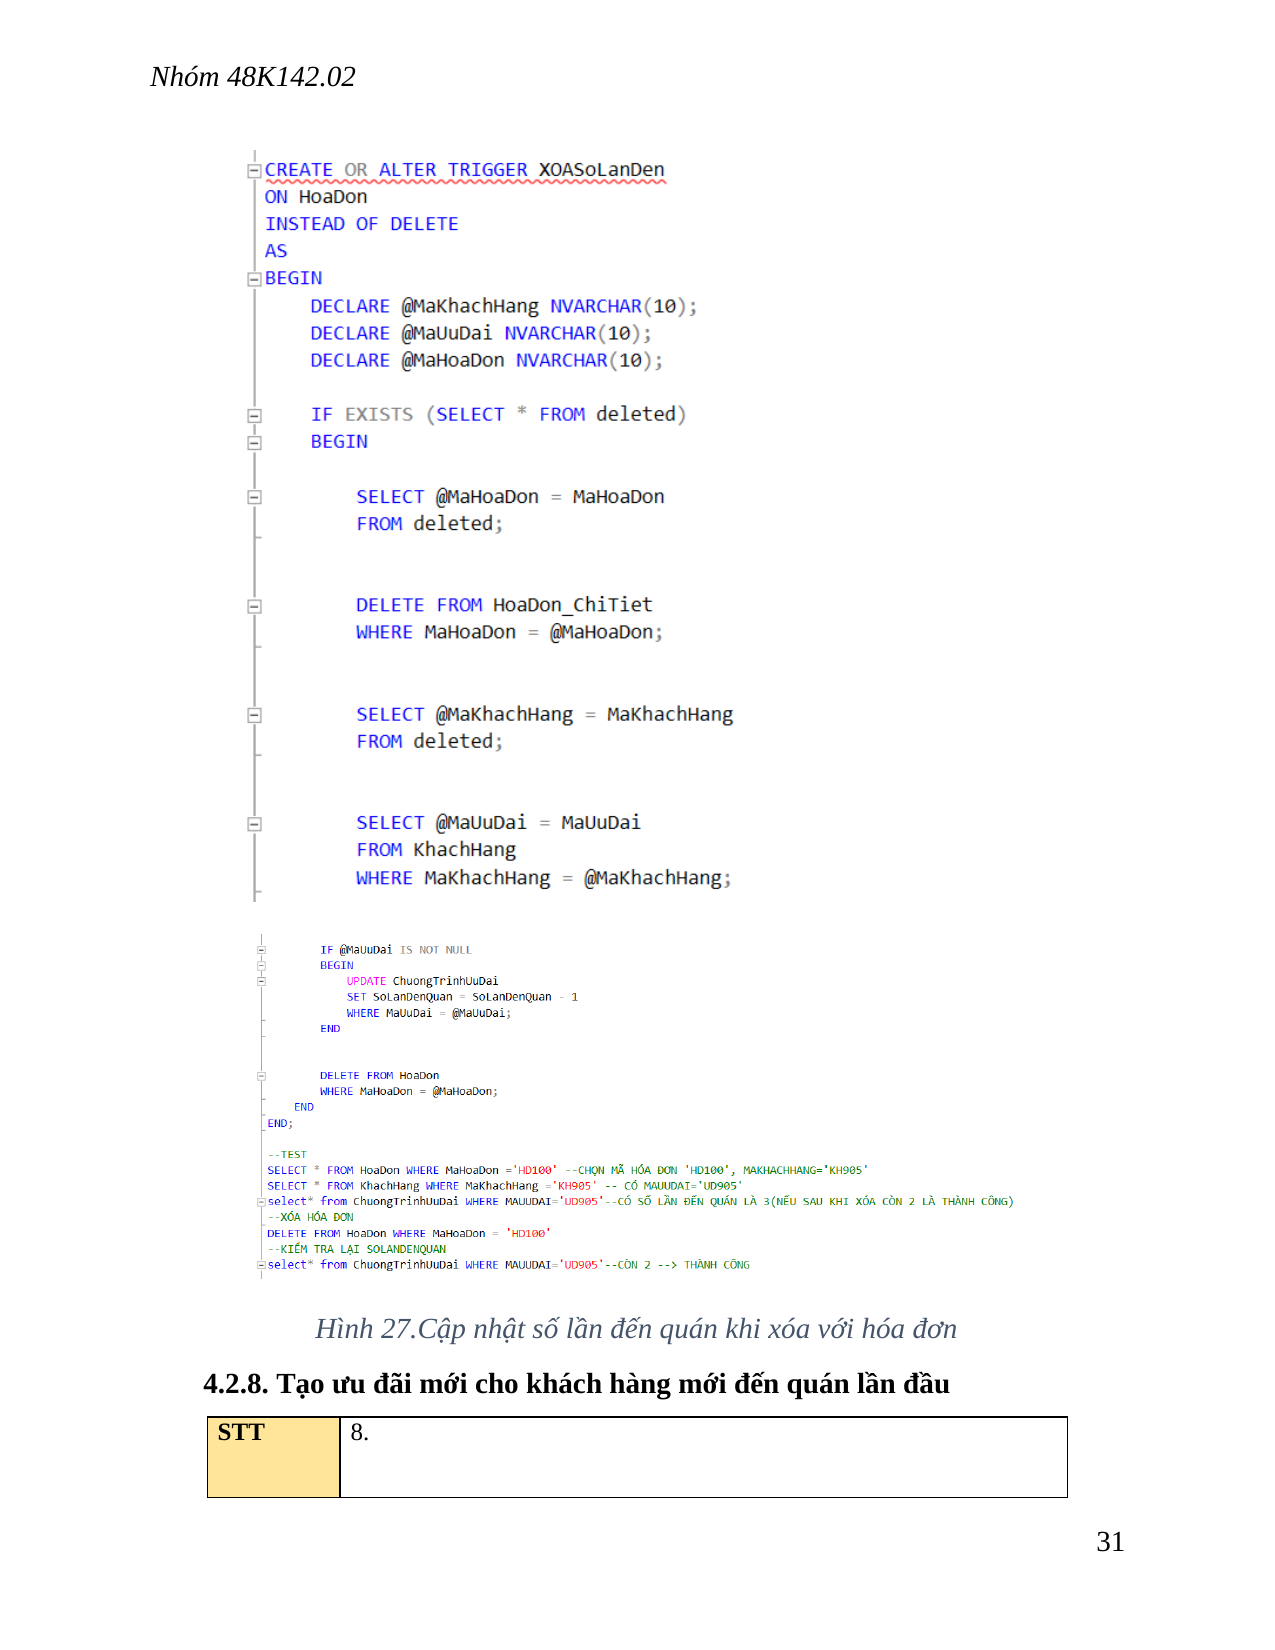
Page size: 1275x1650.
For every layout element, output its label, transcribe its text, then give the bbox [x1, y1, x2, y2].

picture [237, 150, 1038, 902]
table_header 8. [341, 1418, 1067, 1497]
text Hình 27.Cập nhật số lần đến quán khi xóa với hóa đơn [150, 1312, 1125, 1345]
picture [253, 934, 1022, 1279]
table_header STT [208, 1418, 339, 1497]
subtitle Tạo ưu đãi mới cho khách hàng mới đến quán lần đầu [179, 1366, 1125, 1399]
